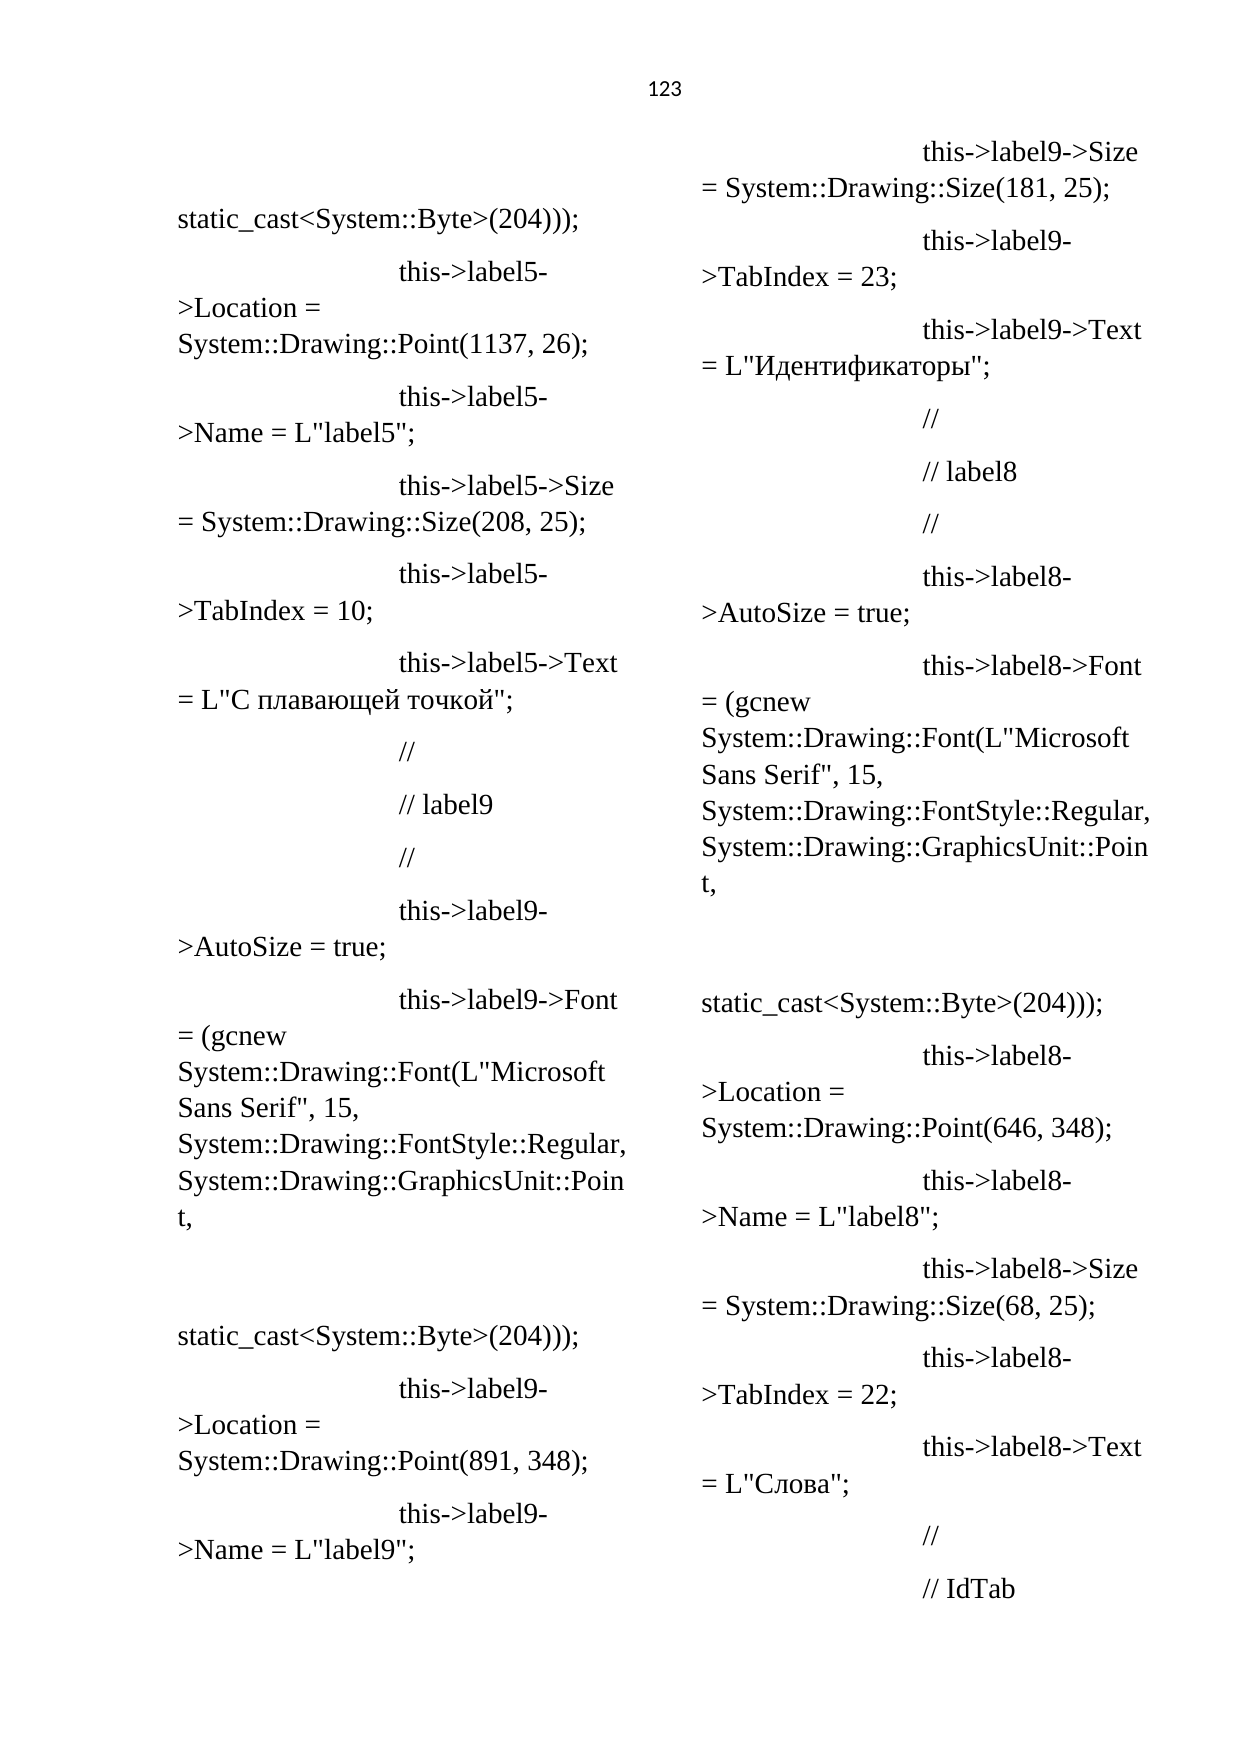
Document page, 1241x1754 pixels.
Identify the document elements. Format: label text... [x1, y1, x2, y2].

text // [701, 1518, 1152, 1552]
text // [701, 401, 1152, 434]
text this->label9->TabIndex = 23; [701, 223, 1152, 293]
text this->label9->Size = System::Drawing::Size(181, 25); [701, 134, 1152, 204]
text static_cast<System::Byte>(204))); [177, 134, 627, 234]
text this->label5->TabIndex = 10; [177, 557, 627, 626]
text // [177, 840, 627, 874]
text this->label9->Location = System::Drawing::Point(891, 348); [177, 1371, 627, 1477]
text this->label8->Size = System::Drawing::Size(68, 25); [701, 1252, 1152, 1321]
text static_cast<System::Byte>(204))); [701, 918, 1152, 1018]
text // label8 [701, 454, 1152, 487]
text static_cast<System::Byte>(204))); [177, 1252, 627, 1352]
text this->label9->Text = L"Идентификаторы"; [701, 312, 1152, 382]
text this->label8->Text = L"Слова"; [701, 1429, 1152, 1499]
text this->label8->TabIndex = 22; [701, 1341, 1152, 1410]
text this->label5->Size = System::Drawing::Size(208, 25); [177, 468, 627, 537]
text this->label8->Location = System::Drawing::Point(646, 348); [701, 1038, 1152, 1143]
text this->label5->Location = System::Drawing::Point(1137, 26); [177, 254, 627, 359]
text this->label9->AutoSize = true; [177, 893, 627, 963]
text // label9 [177, 787, 627, 821]
text this->label9->Name = L"label9"; [177, 1496, 627, 1566]
text this->label8->Font = (gcnew System::Drawing::Font(L"Microsoft Sans Serif", 15, System::Drawing::FontStyle::Regular, System::Drawing::GraphicsUnit::Point, [701, 648, 1152, 899]
text this->label8->Name = L"label8"; [701, 1163, 1152, 1232]
text this->label5->Name = L"label5"; [177, 379, 627, 448]
text // IdTab [701, 1571, 1152, 1605]
text this->label8->AutoSize = true; [701, 559, 1152, 629]
text // [701, 507, 1152, 540]
text // [177, 734, 627, 768]
text this->label5->Text = L"С плавающей точкой"; [177, 646, 627, 715]
text this->label9->Font = (gcnew System::Drawing::Font(L"Microsoft Sans Serif", 15, System::Drawing::FontStyle::Regular, System::Drawing::GraphicsUnit::Point, [177, 982, 627, 1232]
